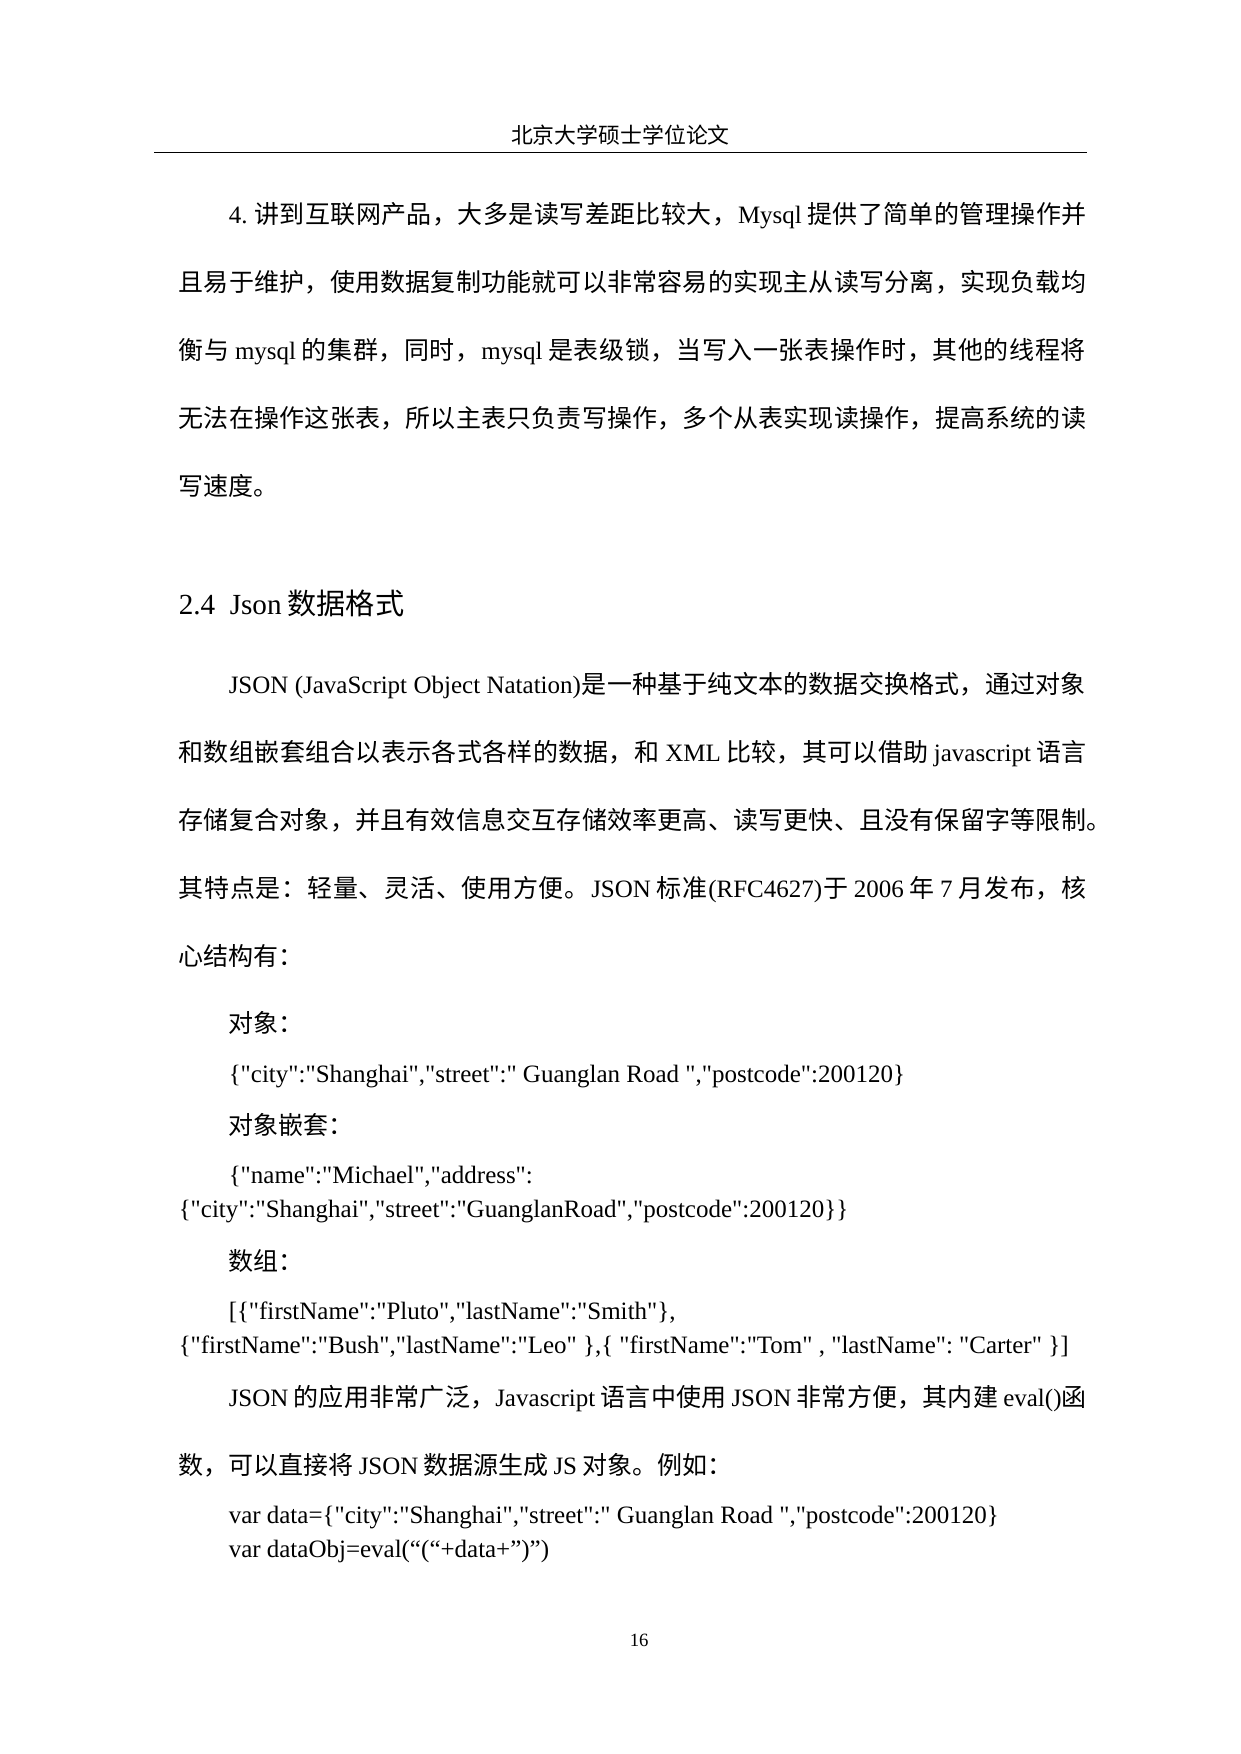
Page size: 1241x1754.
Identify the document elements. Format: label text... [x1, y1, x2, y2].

text 对象： [178, 988, 1087, 1056]
text JSON的应用非常广泛，Javascript语言中使用JSON非常方便，其内建eval()函数，可以直接将JSON数据源生成JS对象。例如： [178, 1362, 1087, 1497]
subtitle 2.4 Json数据格式 [178, 568, 1087, 636]
text [{"firstName":"Pluto","lastName":"Smith"},{"firstName":"Bush","lastName":"Leo" },{ "firstName":"Tom" , "lastName": "Carter" }] [178, 1294, 1087, 1362]
text var dataObj=eval(“(“+data+”)”) [178, 1531, 1087, 1565]
text JSON (JavaScript Object Natation)是一种基于纯文本的数据交换格式，通过对象和数组嵌套组合以表示各式各样的数据，和XML比较，其可以借助javascript语言存储复合对象，并且有效信息交互存储效率更高、读写更快、且没有保留字等限制。其特点是：轻量、灵活、使用方便。JSON标准(RFC4627)于2006年7月发布，核心结构有： [178, 648, 1087, 988]
text 4. 讲到互联网产品，大多是读写差距比较大，Mysql提供了简单的管理操作并且易于维护，使用数据复制功能就可以非常容易的实现主从读写分离，实现负载均衡与mysql的集群，同时，mysql是表级锁，当写入一张表操作时，其他的线程将无法在操作这张表，所以主表只负责写操作，多个从表实现读操作，提高系统的读写速度。 [178, 178, 1087, 518]
text {"name":"Michael","address":{"city":"Shanghai","street":"GuanglanRoad","postcode":200120}} [178, 1158, 1087, 1226]
text {"city":"Shanghai","street":" Guanglan Road ","postcode":200120} [178, 1056, 1087, 1090]
text 对象嵌套： [178, 1090, 1087, 1158]
text 数组： [178, 1226, 1087, 1294]
text var data={"city":"Shanghai","street":" Guanglan Road ","postcode":200120} [178, 1497, 1087, 1531]
